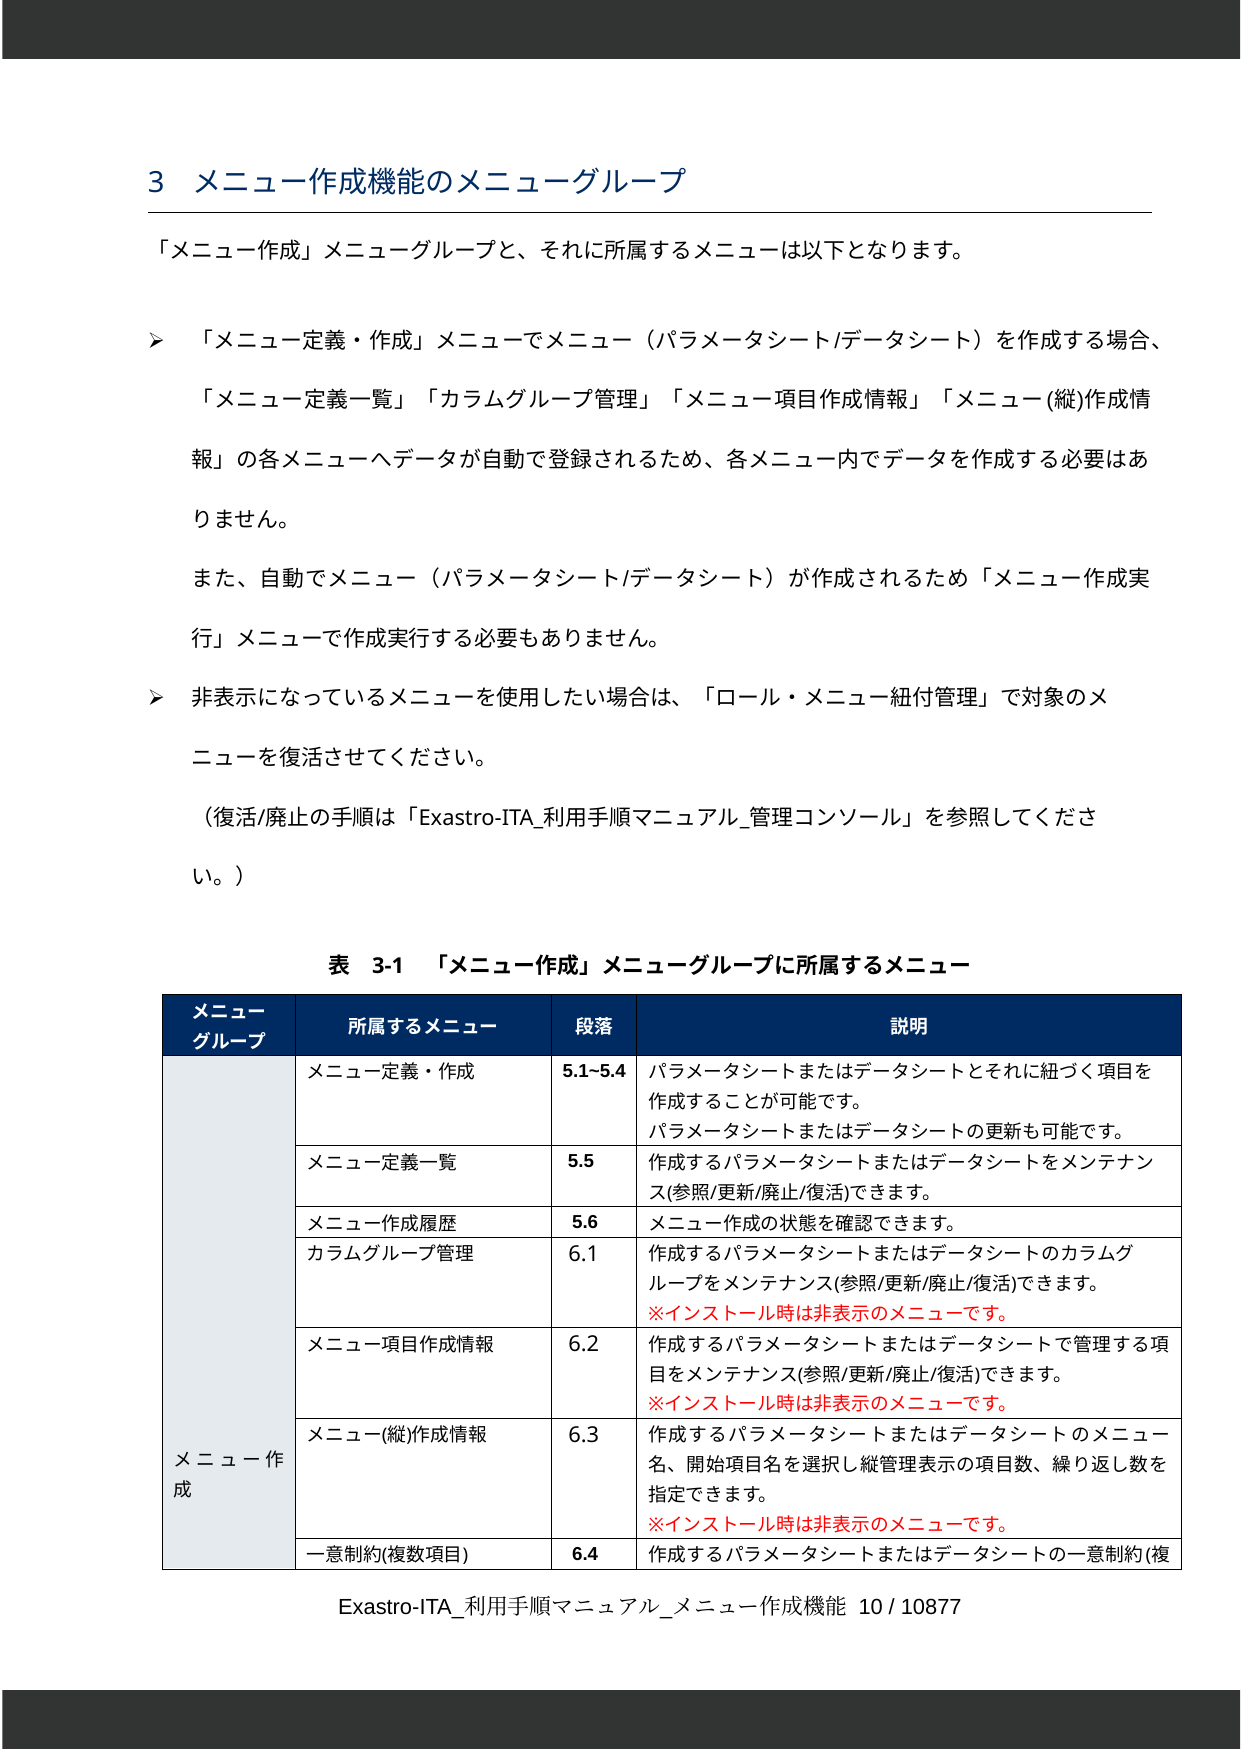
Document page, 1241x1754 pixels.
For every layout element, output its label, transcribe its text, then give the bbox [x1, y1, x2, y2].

table_cell メニュー項目作成情報 [296, 1328, 551, 1417]
text 「メニュー作成」メニューグループと、それに所属するメニューは以下となります。 [148, 219, 1152, 279]
text 表 3-1 「メニュー作成」メニューグループに所属するメニュー [148, 934, 1152, 994]
list 非表示になっているメニューを使用したい場合は、「ロール・メニュー紐付管理」で対象のメニューを復活させてください。 （復活/廃止の手順は「Exastro-ITA_利用手順マニュアル_管理コンソール」を参照してください。） [148, 666, 1152, 905]
table_header 段落 [552, 995, 636, 1055]
picture [2, 1690, 1241, 1749]
table_cell 作成するパラメータシートまたはデータシートのカラムグループをメンテナンス(参照/更新/廃止/復活)できます。 ※インストール時は非表示のメニューです。 [637, 1238, 1181, 1327]
list 「メニュー定義・作成」メニューでメニュー（パラメータシート/データシート）を作成する場合、「メニュー定義一覧」「カラムグループ管理」「メニュー項目作成情報」「メニュー(縦)作成情報」の各メニューへデータが自動で登録されるため、各メニュー内でデータを作成する必要はありません。 また、自動でメニュー（パラメータシート/データシート）が作成されるため「メニュー作成実行」メニューで作成実行する必要もありません。 [148, 309, 1152, 666]
table_cell 一意制約(複数項目) [296, 1539, 551, 1568]
table_cell メニュー作成履歴 [296, 1207, 551, 1237]
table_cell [637, 1539, 1181, 1568]
table_cell 5.6 [552, 1207, 636, 1237]
table_cell 5.1~5.4 [552, 1056, 636, 1145]
table_cell 作成するパラメータシートまたはデータシートのメニュー名、開始項目名を選択し縦管理表示の項目数、繰り返し数を指定できます。 ※インストール時は非表示のメニューです。 [637, 1419, 1181, 1538]
table_cell メニュー作成 [163, 1056, 295, 1568]
table_cell 作成するパラメータシートまたはデータシートをメンテナンス(参照/更新/廃止/復活)できます。 [637, 1146, 1181, 1206]
table_cell カラムグループ管理 [296, 1238, 551, 1327]
table_header メニュー グループ [163, 995, 295, 1055]
table_cell 6.1 [552, 1238, 636, 1327]
table_cell メニュー作成の状態を確認できます。 [637, 1207, 1181, 1237]
table_cell 作成するパラメータシートまたはデータシートで管理する項目をメンテナンス(参照/更新/廃止/復活)できます。 ※インストール時は非表示のメニューです。 [637, 1328, 1181, 1417]
table_cell メニュー定義一覧 [296, 1146, 551, 1206]
table_cell メニュー定義・作成 [296, 1056, 551, 1145]
picture [2, 0, 1241, 59]
table_cell パラメータシートまたはデータシートとそれに紐づく項目を作成することが可能です。 パラメータシートまたはデータシートの更新も可能です。 [637, 1056, 1181, 1145]
table_cell 6.2 [552, 1328, 636, 1417]
table_cell 6.4 [552, 1539, 636, 1568]
table_cell メニュー(縦)作成情報 [296, 1419, 551, 1538]
table_header 説明 [637, 995, 1181, 1055]
table_header 所属するメニュー [296, 995, 551, 1055]
subtitle メニュー作成機能のメニューグループ [148, 151, 1152, 212]
table_cell 6.3 [552, 1419, 636, 1538]
table_cell 5.5 [552, 1146, 636, 1206]
